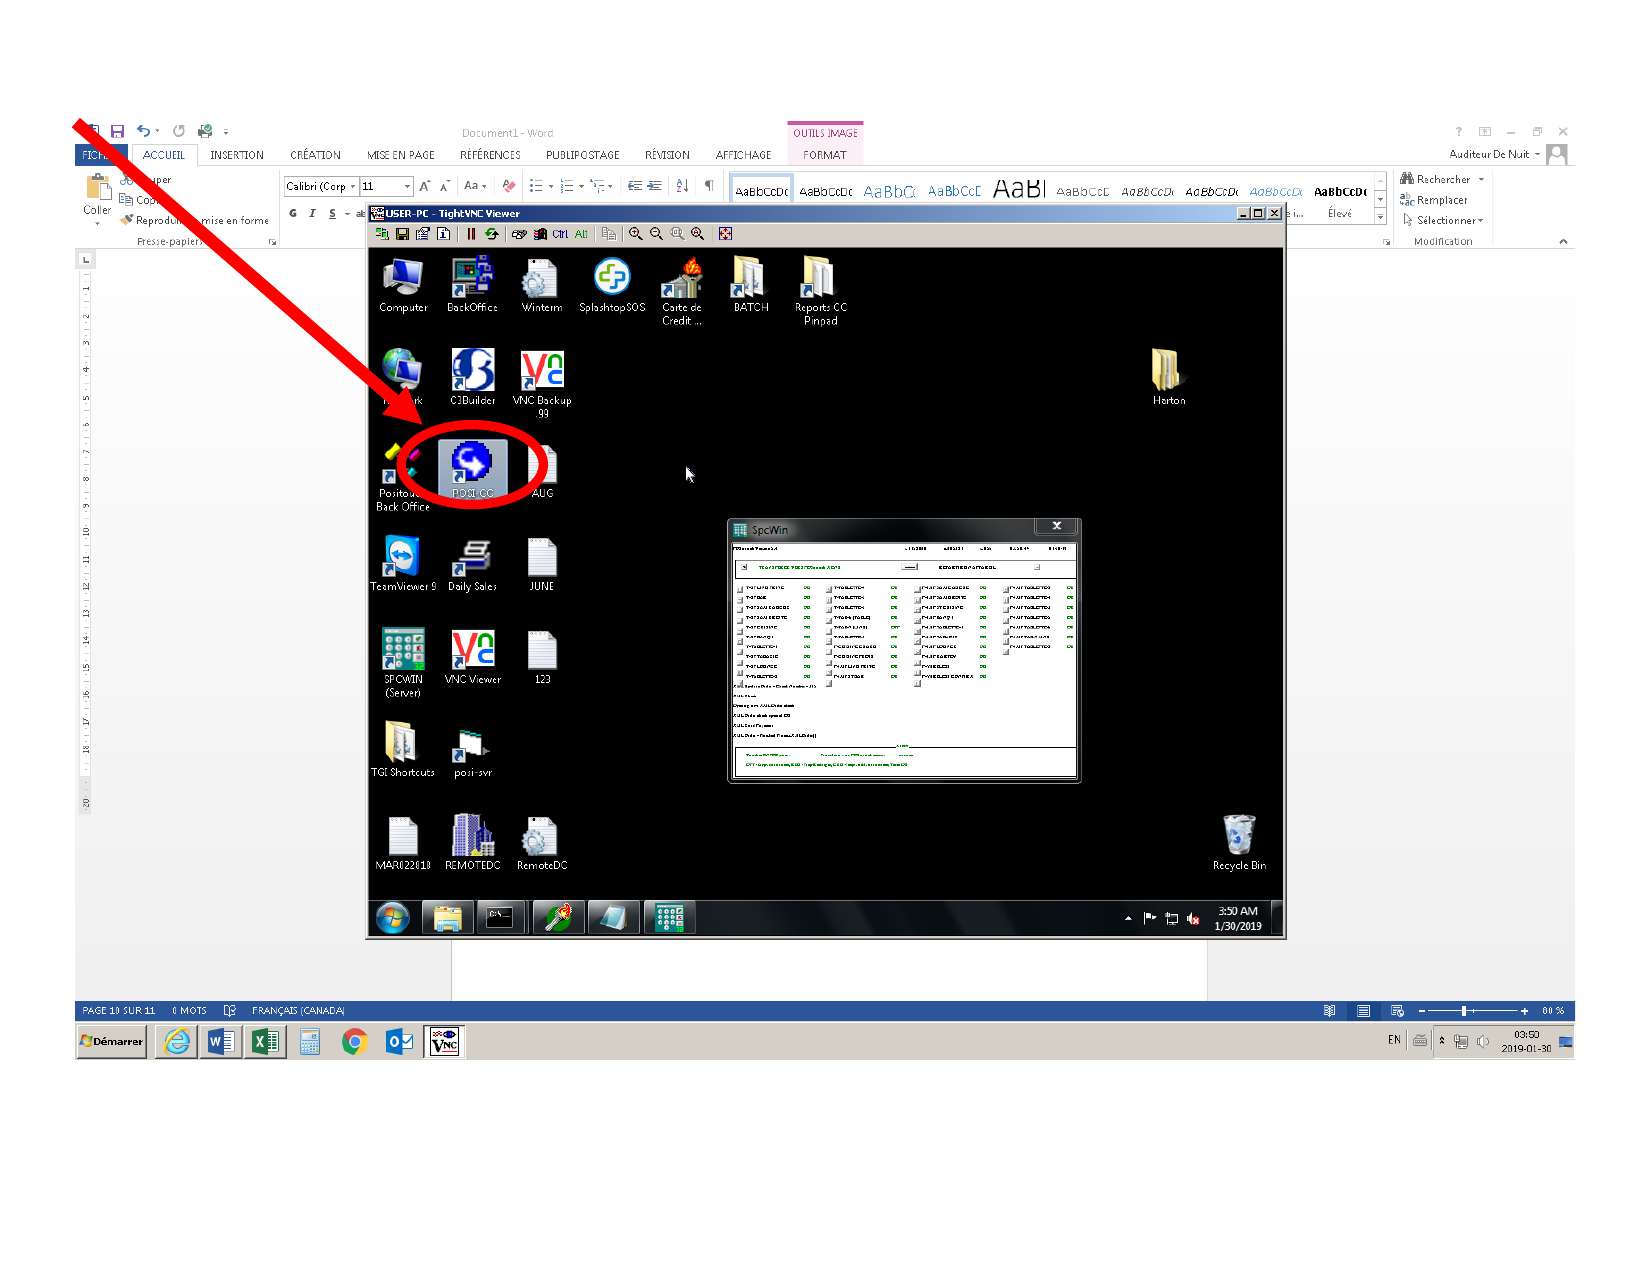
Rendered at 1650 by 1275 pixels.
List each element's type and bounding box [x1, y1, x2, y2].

picture [75, 121, 1575, 1060]
